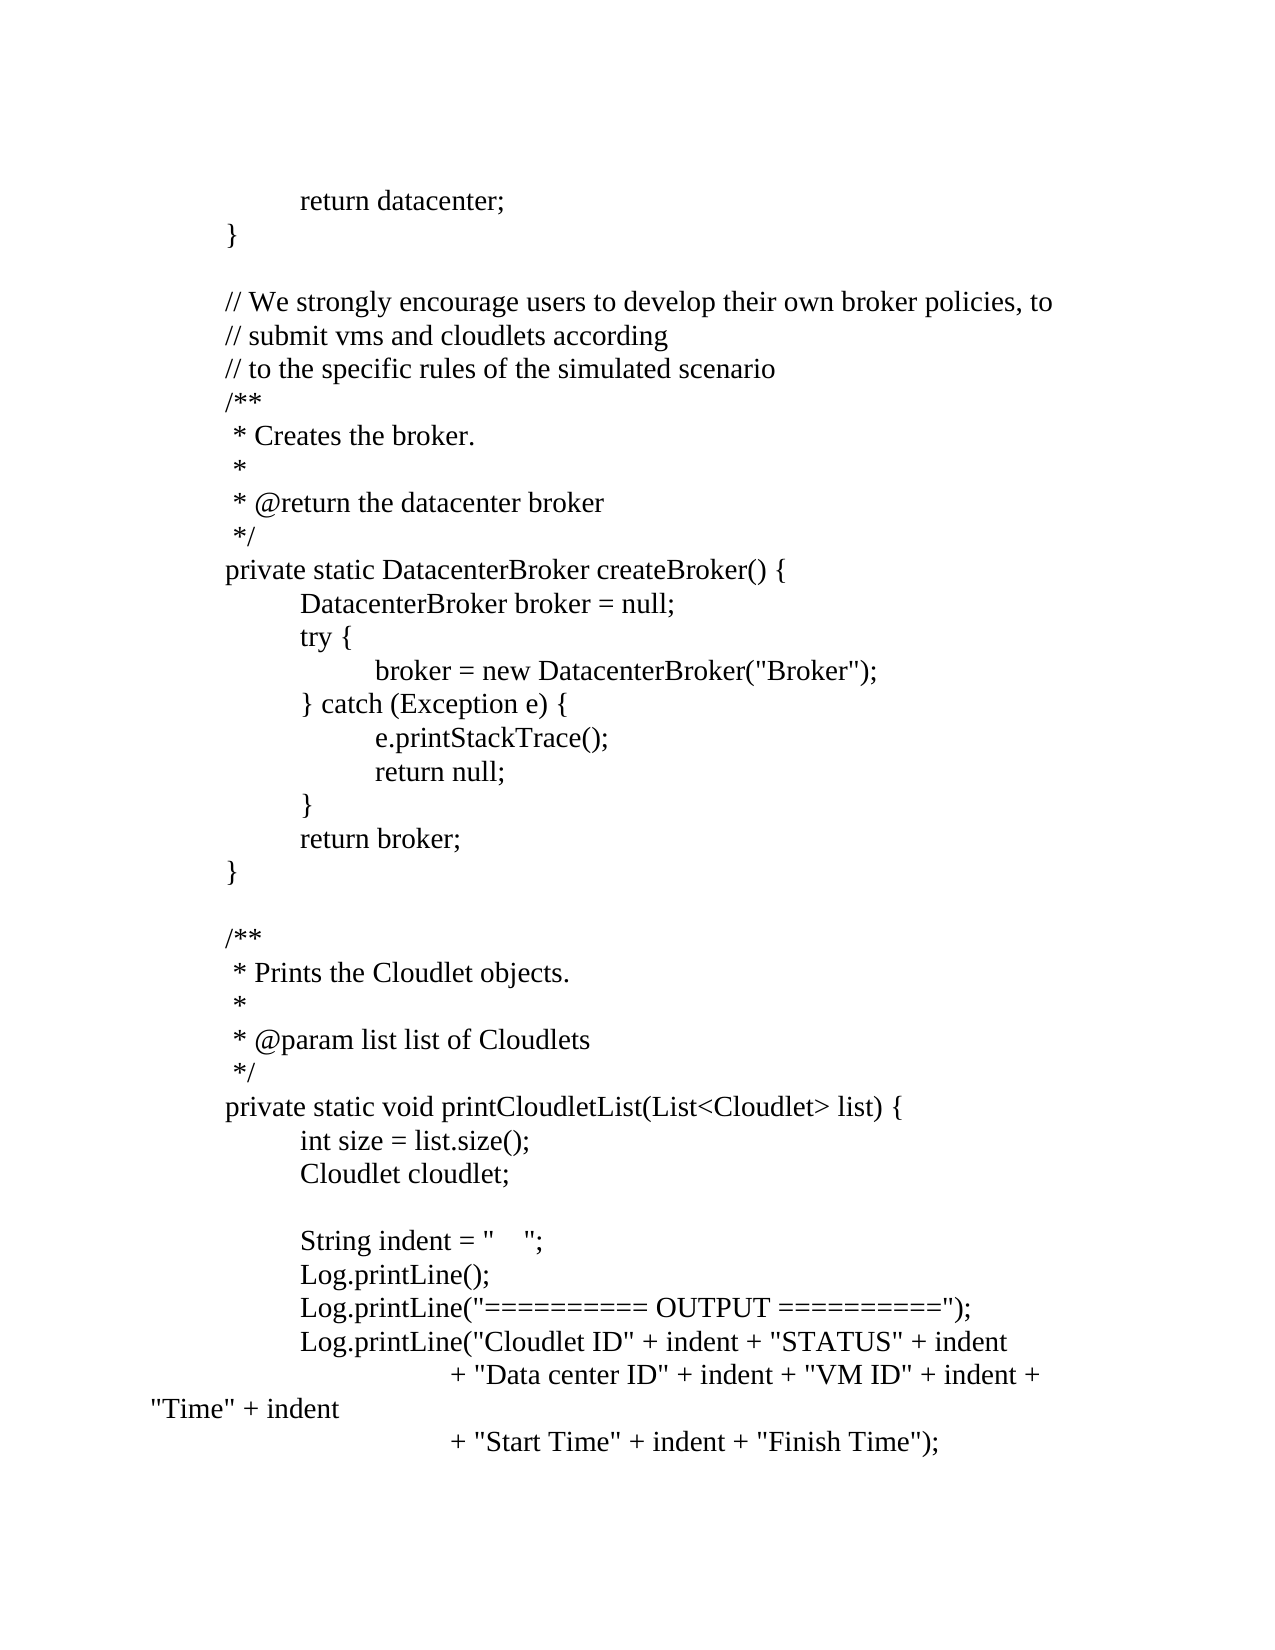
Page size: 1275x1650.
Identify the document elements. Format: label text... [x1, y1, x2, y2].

text try { [150, 619, 1125, 653]
text Log.printLine("========== OUTPUT =========="); [150, 1290, 1125, 1324]
text int size = list.size(); [150, 1123, 1125, 1156]
text * [150, 988, 1125, 1022]
text Log.printLine("Cloudlet ID" + indent + "STATUS" + indent [150, 1324, 1125, 1357]
text + "Data center ID" + indent + "VM ID" + indent + "Time" + indent [150, 1357, 1125, 1424]
text } [150, 217, 1125, 251]
text * [150, 452, 1125, 485]
text + "Start Time" + indent + "Finish Time"); [150, 1424, 1125, 1458]
text } [150, 787, 1125, 821]
text /** [150, 921, 1125, 955]
text return broker; [150, 821, 1125, 854]
text Cloudlet cloudlet; [150, 1156, 1125, 1190]
text * Creates the broker. [150, 418, 1125, 452]
text String indent = " "; [150, 1223, 1125, 1257]
text DatacenterBroker broker = null; [150, 586, 1125, 619]
text // We strongly encourage users to develop their own broker policies, to [150, 284, 1125, 318]
text * Prints the Cloudlet objects. [150, 955, 1125, 988]
text private static void printCloudletList(List<Cloudlet> list) { [150, 1089, 1125, 1123]
text // submit vms and cloudlets according [150, 318, 1125, 351]
text // to the specific rules of the simulated scenario [150, 351, 1125, 385]
text */ [150, 519, 1125, 552]
text e.printStackTrace(); [150, 720, 1125, 754]
text * @param list list of Cloudlets [150, 1022, 1125, 1056]
text private static DatacenterBroker createBroker() { [150, 552, 1125, 586]
text } catch (Exception e) { [150, 687, 1125, 720]
text Log.printLine(); [150, 1257, 1125, 1290]
text */ [150, 1056, 1125, 1089]
text return datacenter; [150, 183, 1125, 217]
text /** [150, 385, 1125, 418]
text return null; [150, 754, 1125, 787]
text broker = new DatacenterBroker("Broker"); [150, 653, 1125, 687]
text * @return the datacenter broker [150, 485, 1125, 519]
text } [150, 854, 1125, 888]
